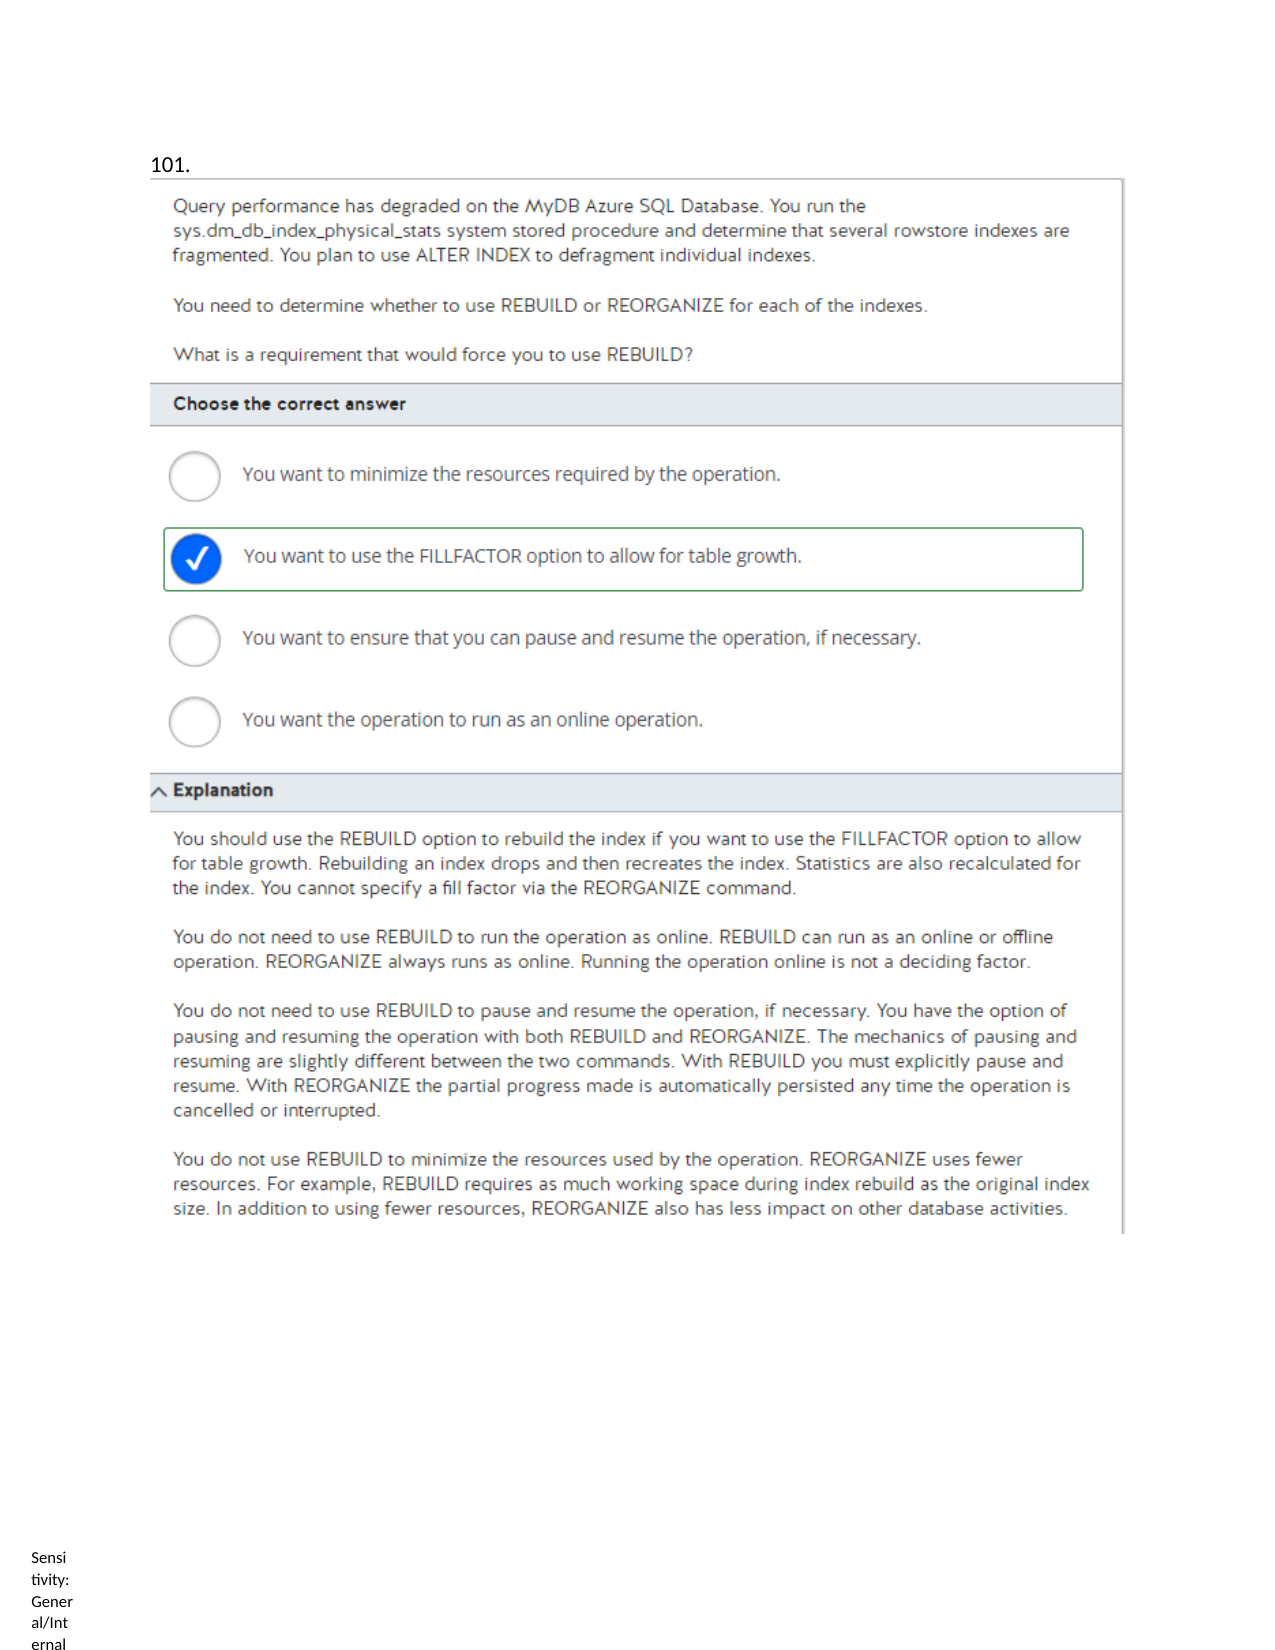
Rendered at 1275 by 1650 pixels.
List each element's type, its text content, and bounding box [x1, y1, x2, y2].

text 101. [150, 150, 1125, 178]
picture [150, 178, 1125, 1234]
